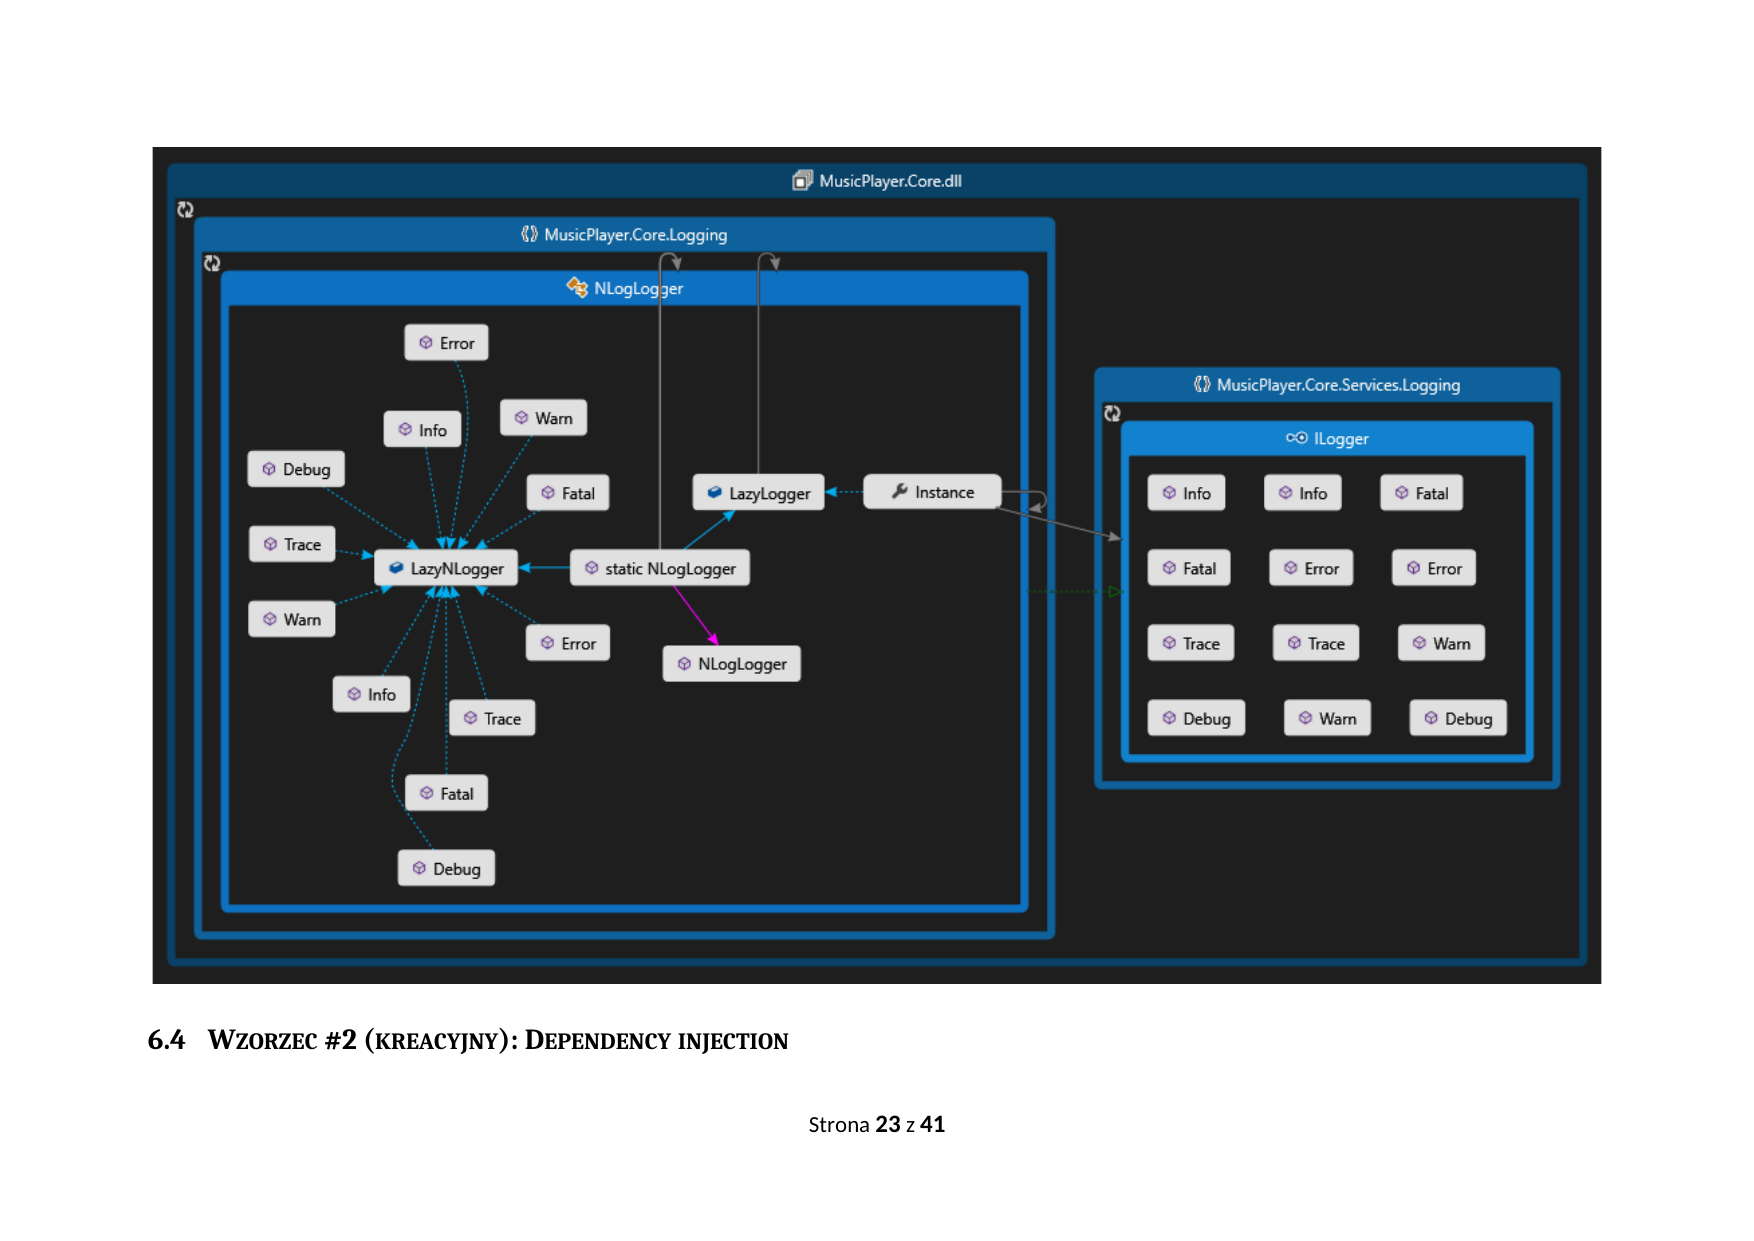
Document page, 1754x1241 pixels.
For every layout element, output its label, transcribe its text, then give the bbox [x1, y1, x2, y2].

picture [152, 147, 1602, 984]
subtitle Wzorzec #2 (kreacyjny): Dependency injection [148, 1023, 1606, 1057]
